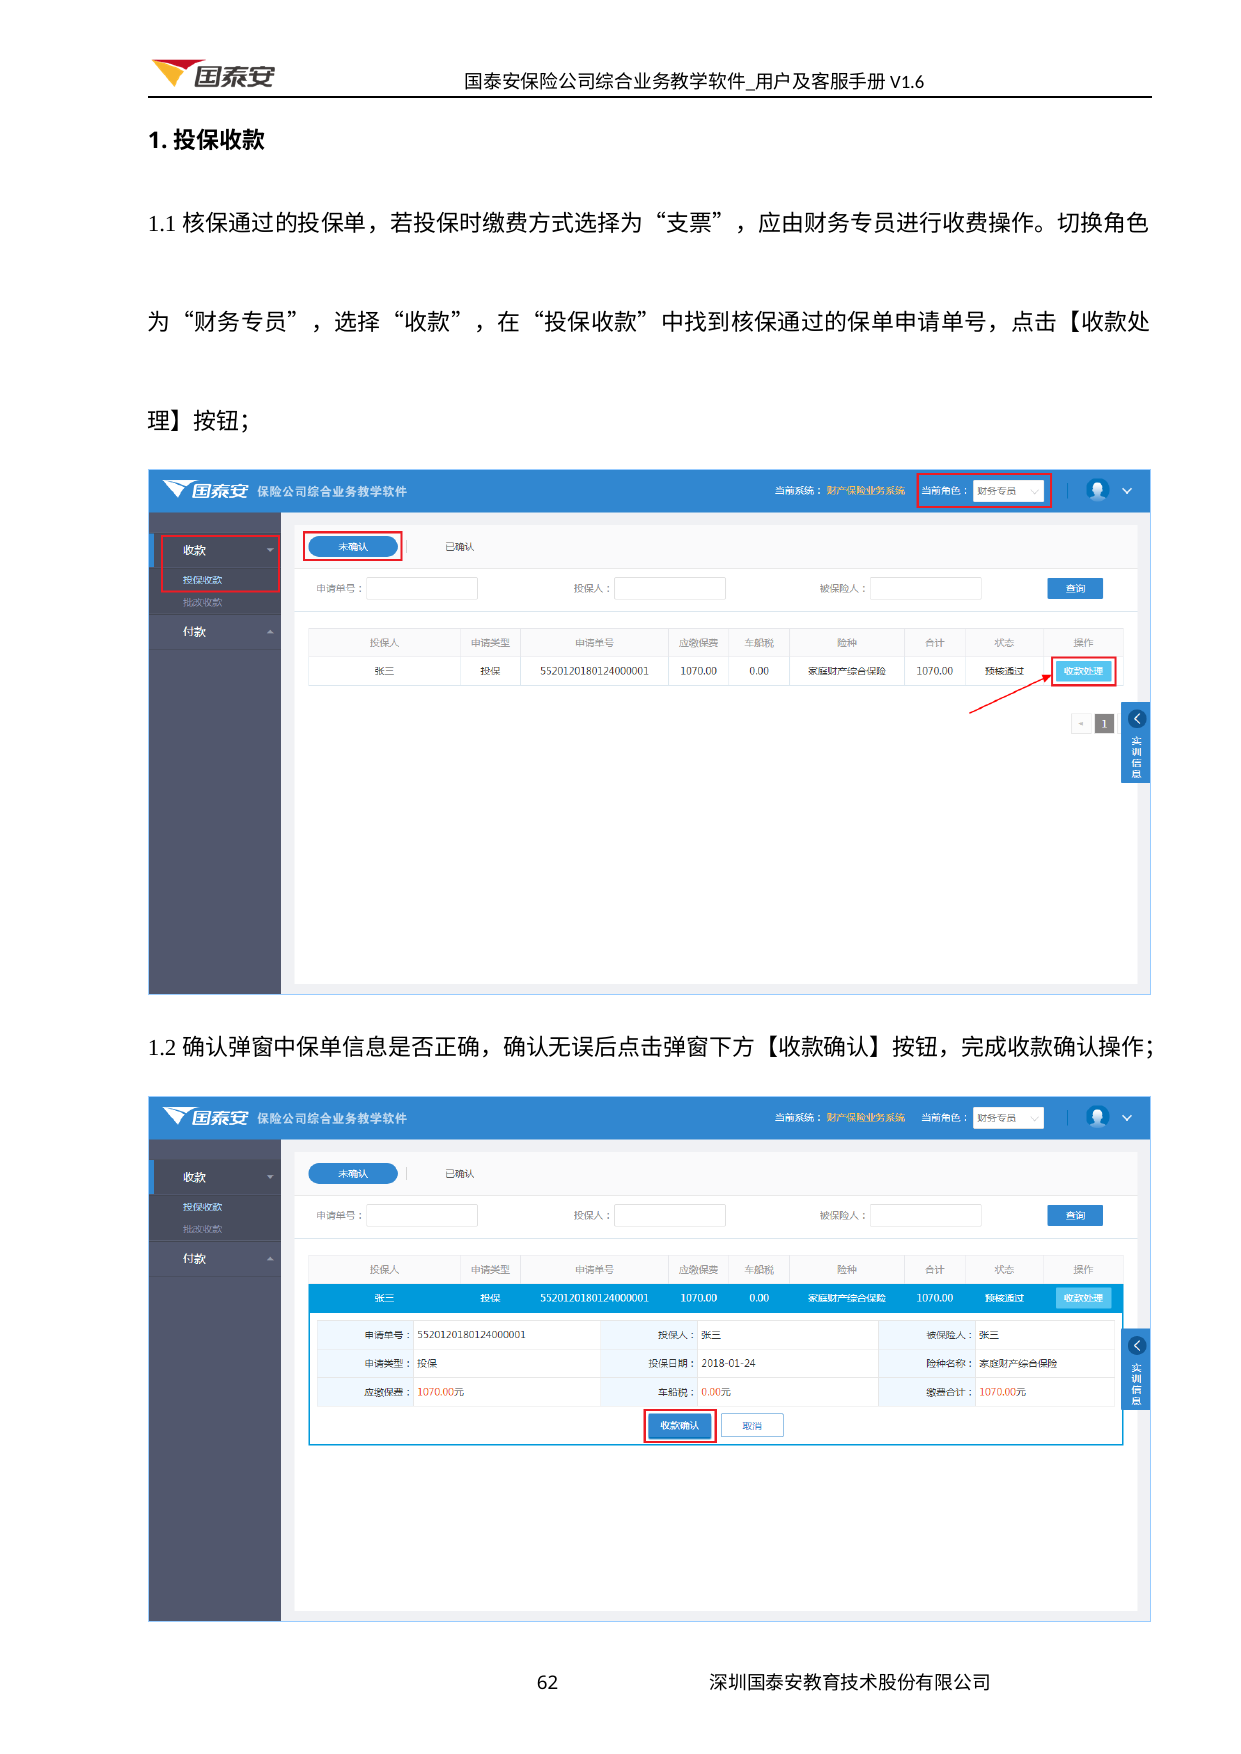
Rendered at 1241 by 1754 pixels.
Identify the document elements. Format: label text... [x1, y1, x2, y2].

picture [149, 1097, 1150, 1621]
picture [147, 59, 278, 89]
picture [149, 470, 1150, 994]
text 1.1 核保通过的投保单，若投保时缴费方式选择为“支票”，应由财务专员进行收费操作。切换角色为“财务专员”，选择“收款”，在“投保收款”中找到核保通过的保单申请单号，点击【收款处理】按钮； [148, 188, 1152, 452]
text 1.2 确认弹窗中保单信息是否正确，确认无误后点击弹窗下方【收款确认】按钮，完成收款确认操作； [148, 1013, 1152, 1079]
text 1. 投保收款 [148, 106, 1152, 172]
